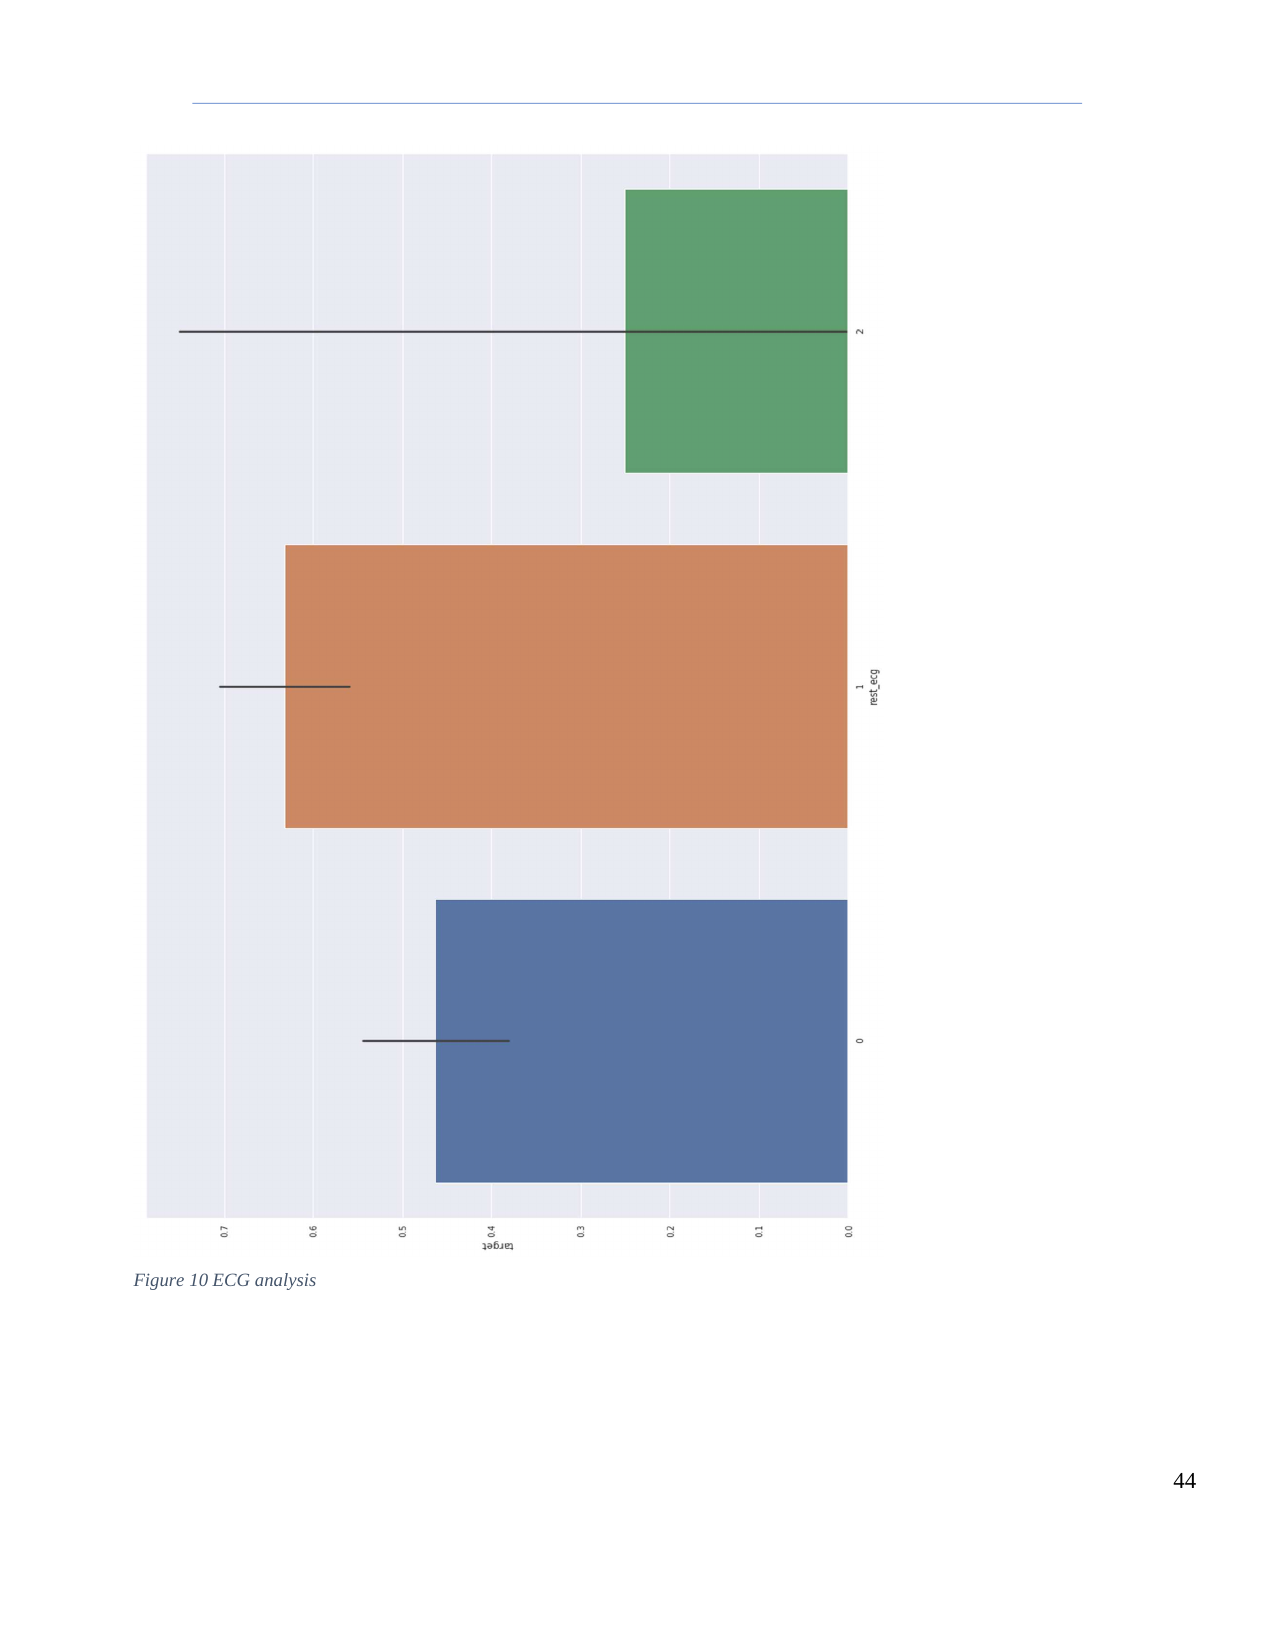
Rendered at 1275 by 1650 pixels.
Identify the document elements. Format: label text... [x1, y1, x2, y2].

picture [133, 145, 885, 1257]
text Figure ECG analysis [133, 1269, 1196, 1291]
